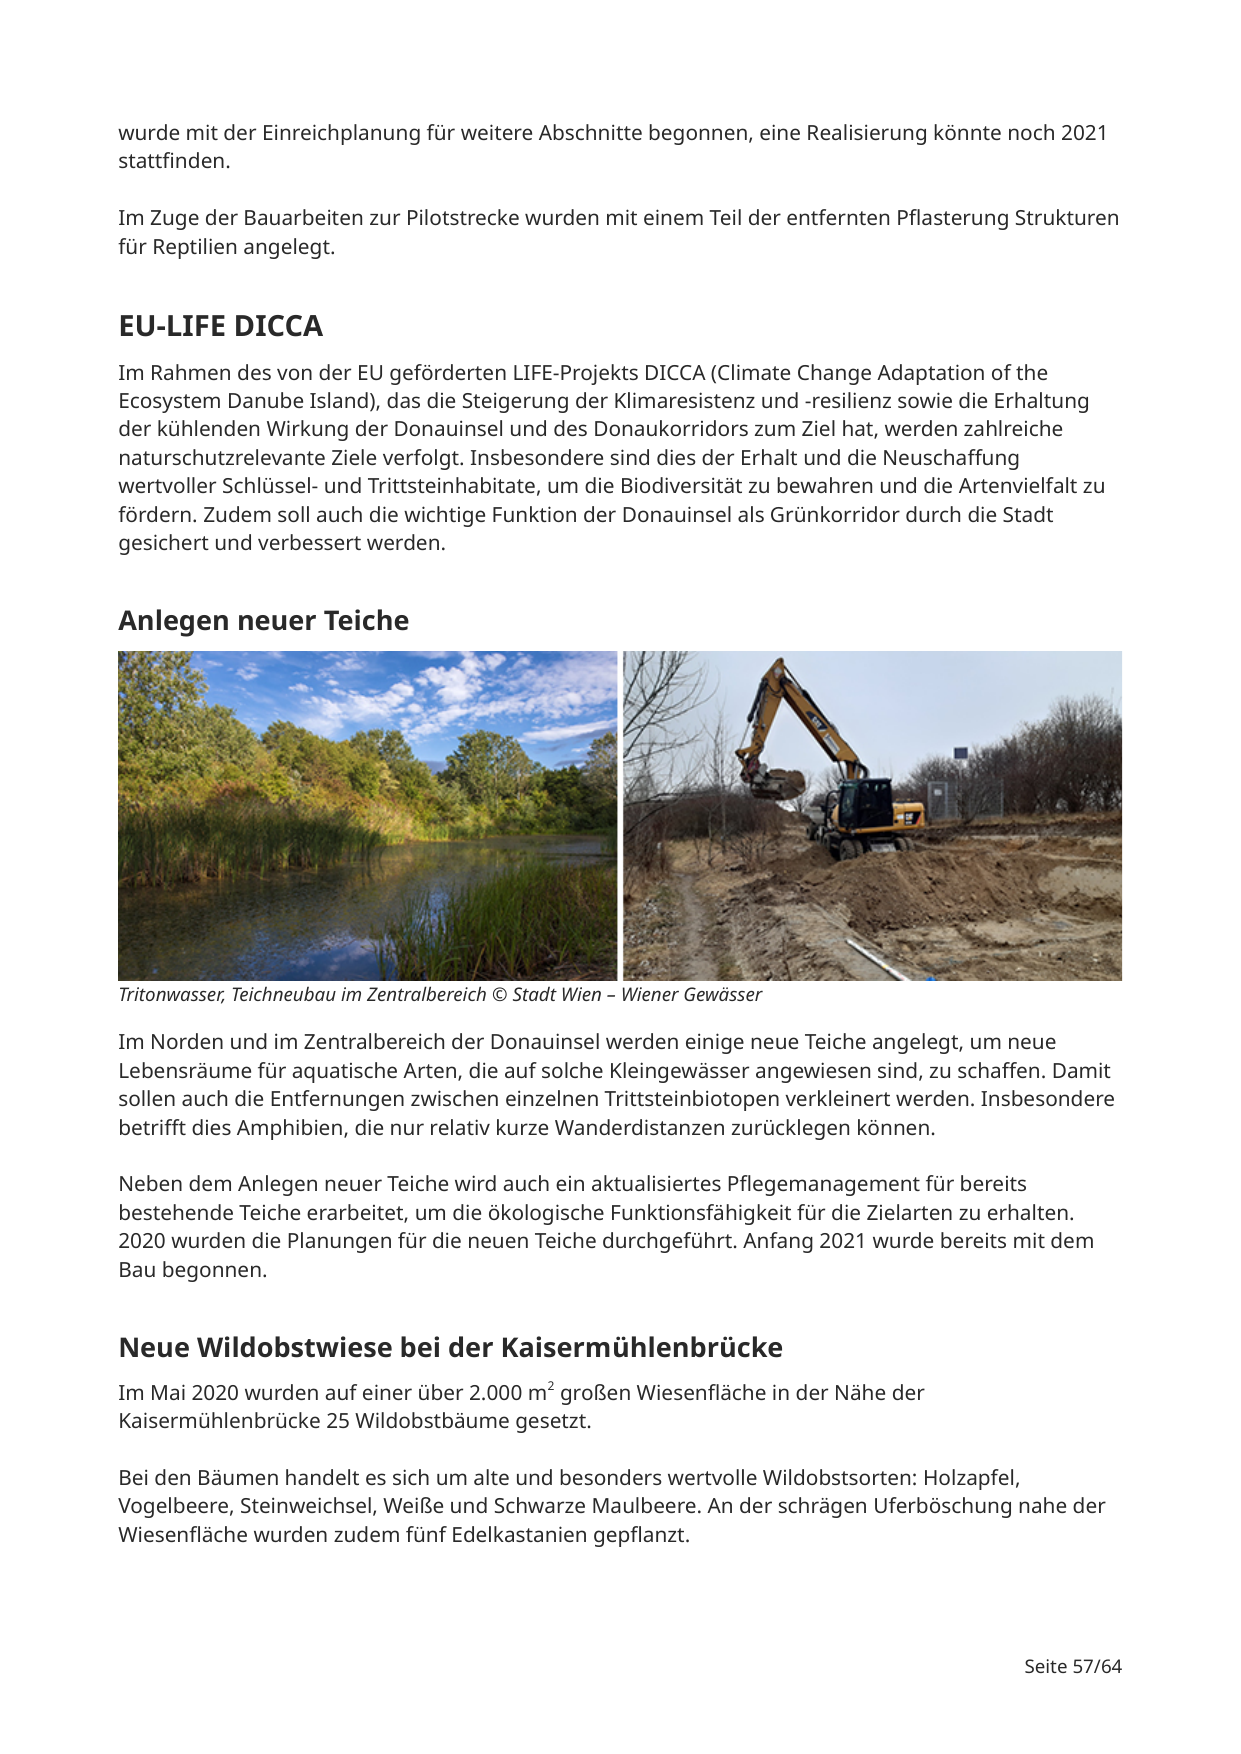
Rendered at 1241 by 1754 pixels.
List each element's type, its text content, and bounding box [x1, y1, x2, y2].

text Im Rahmen des von der EU geförderten LIFE-Projekts DICCA (Climate Change Adaptation of the Ecosystem Danube Island), das die Steigerung der Klimaresistenz und -resilienz sowie die Erhaltung der kühlenden Wirkung der Donauinsel und des Donaukorridors zum Ziel hat, werden zahlreiche naturschutzrelevante Ziele verfolgt. Insbesondere sind dies der Erhalt und die Neuschaffung wertvoller Schlüssel- und Trittsteinhabitate, um die Biodiversität zu bewahren und die Artenvielfalt zu fördern. Zudem soll auch die wichtige Funktion der Donauinsel als Grünkorridor durch die Stadt gesichert und verbessert werden. [118, 358, 1122, 557]
subtitle Anlegen neuer Teiche [118, 602, 1122, 639]
text Im Mai 2020 wurden auf einer über 2.000 m2 großen Wiesenfläche in der Nähe der Kaisermühlenbrücke 25 Wildobstbäume gesetzt. [118, 1378, 1122, 1435]
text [118, 118, 1122, 175]
text Bei den Bäumen handelt es sich um alte und besonders wertvolle Wildobstsorten: Holzapfel, Vogelbeere, Steinweichsel, Weiße und Schwarze Maulbeere. An der schrägen Uferböschung nahe der Wiesenfläche wurden zudem fünf Edelkastanien gepflanzt. [118, 1463, 1122, 1548]
text Im Norden und im Zentralbereich der Donauinsel werden einige neue Teiche angelegt, um neue Lebensräume für aquatische Arten, die auf solche Kleingewässer angewiesen sind, zu schaffen. Damit sollen auch die Entfernungen zwischen einzelnen Trittsteinbiotopen verkleinert werden. Insbesondere betrifft dies Amphibien, die nur relativ kurze Wanderdistanzen zurücklegen können. [118, 1027, 1122, 1141]
text Neben dem Anlegen neuer Teiche wird auch ein aktualisiertes Pflegemanagement für bereits bestehende Teiche erarbeitet, um die ökologische Funktionsfähigkeit für die Zielarten zu erhalten. [118, 1169, 1122, 1226]
text 2020 wurden die Planungen für die neuen Teiche durchgeführt. Anfang 2021 wurde bereits mit dem Bau begonnen. [118, 1226, 1122, 1283]
subtitle EU-LIFE DICCA [118, 305, 1122, 345]
text Im Zuge der Bauarbeiten zur Pilotstrecke wurden mit einem Teil der entfernten Pflasterung Strukturen für Reptilien angelegt. [118, 203, 1122, 260]
subtitle Neue Wildobstwiese bei der Kaisermühlenbrücke [118, 1328, 1122, 1365]
text Tritonwasser, Teichneubau im Zentralbereich © Stadt Wien – Wiener Gewässer [118, 981, 1122, 1007]
picture [118, 651, 1123, 981]
